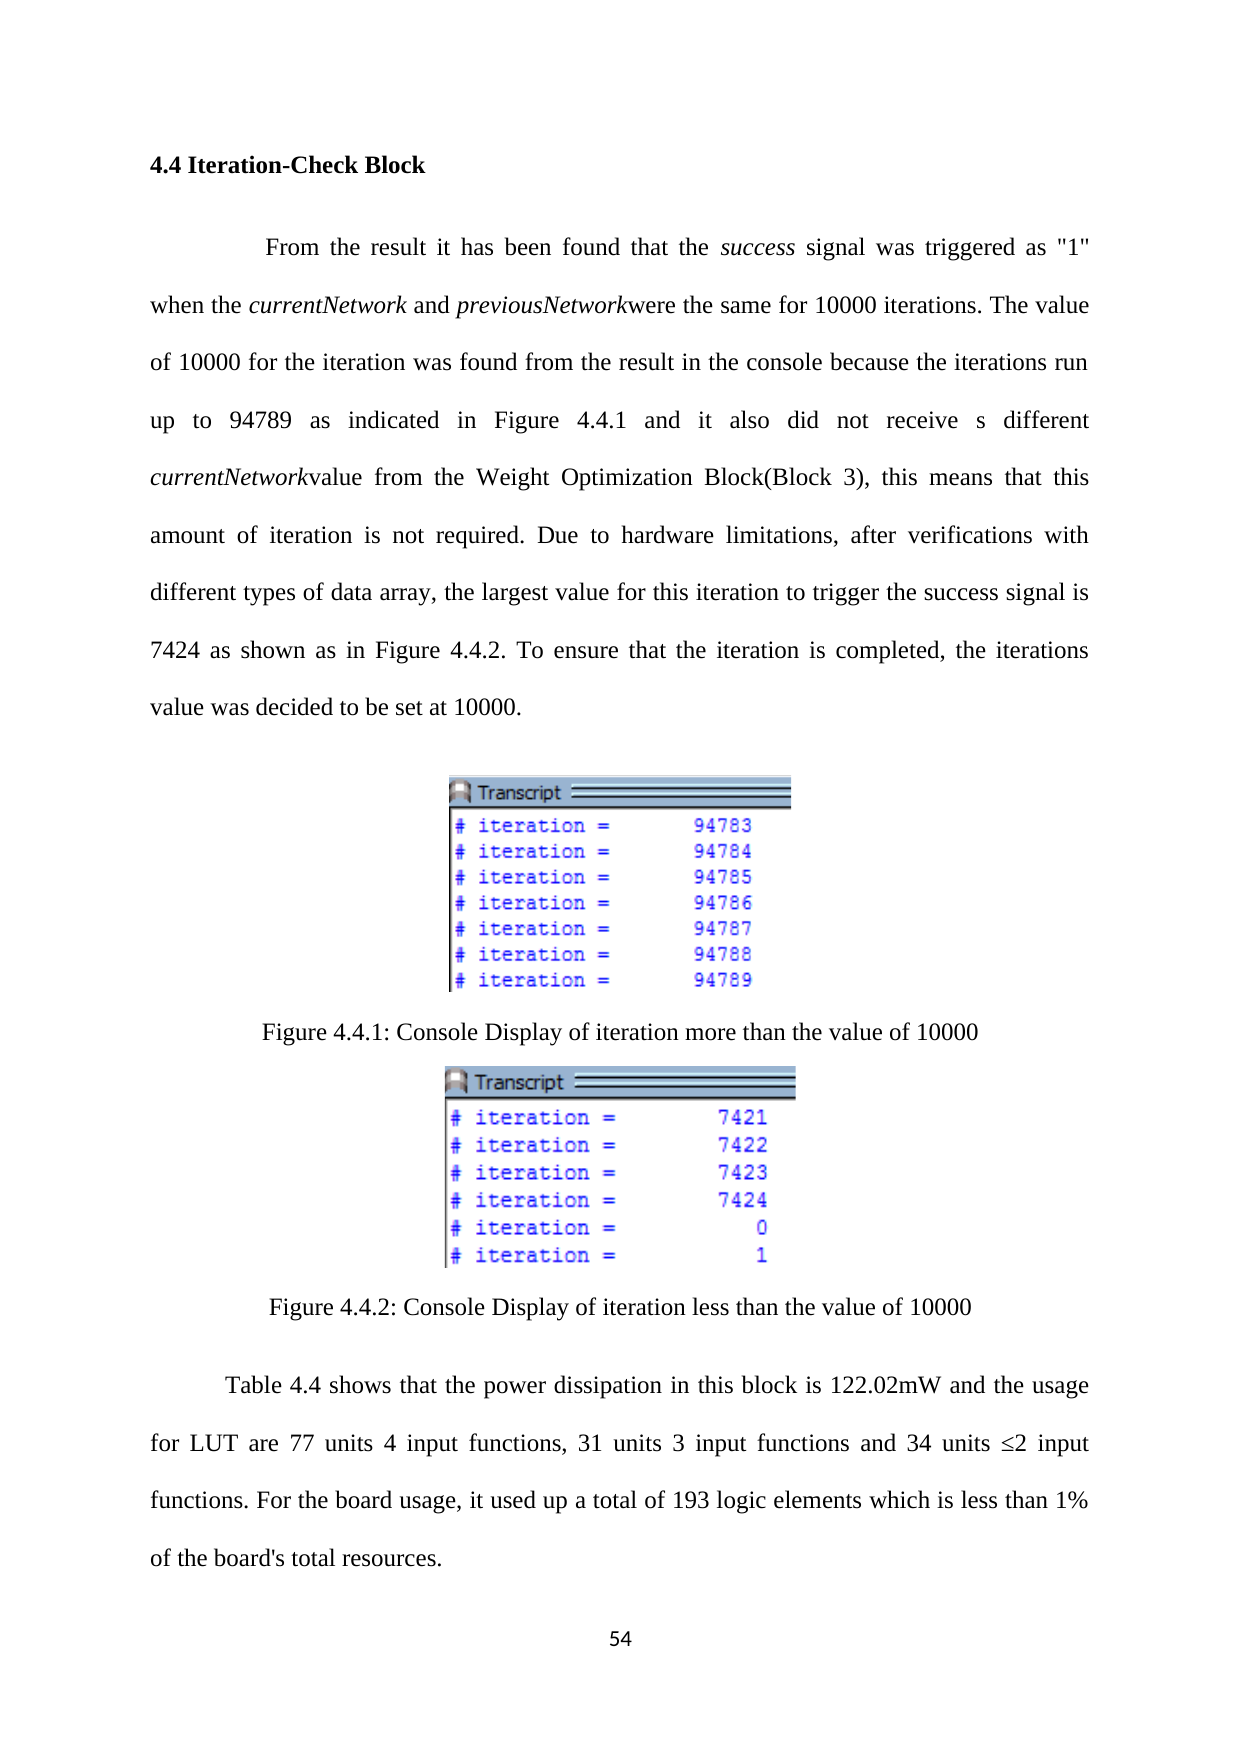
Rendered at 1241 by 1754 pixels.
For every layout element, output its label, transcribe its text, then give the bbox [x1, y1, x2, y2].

text Figure 4.4.2: Console Display of iteration less than the value of 10000 [150, 1292, 1090, 1321]
subtitle 4.4 Iteration-Check Block [150, 150, 1090, 179]
picture [444, 1066, 796, 1268]
text Table 4.4 shows that the power dissipation in this block is 122.02mW and the usage for LUT are 77 units 4 input functions, 31 units 3 input functions and 34 units ≤2 input functions. For the board usage, it used up a total of 193 logic elements which is less than 1% of the board's total resources. [150, 1371, 1090, 1572]
text Figure 4.4.1: Console Display of iteration more than the value of 10000 [150, 1017, 1090, 1046]
picture [449, 775, 792, 992]
text From the result it has been found that the success signal was triggered as "1" when the currentNetwork and previousNetworkwere the same for 10000 iterations. The value of 10000 for the iteration was found from the result in the console because the iterations run up to 94789 as indicated in Figure 4.4.1 and it also did not receive s different currentNetworkvalue from the Weight Optimization Block(Block 3), this means that this amount of iteration is not required. Due to hardware limitations, after verifications with different types of data array, the largest value for this iteration to trigger the success signal is 7424 as shown as in Figure 4.4.2. To ensure that the iteration is completed, the iterations value was decided to be set at 10000. [150, 232, 1090, 721]
